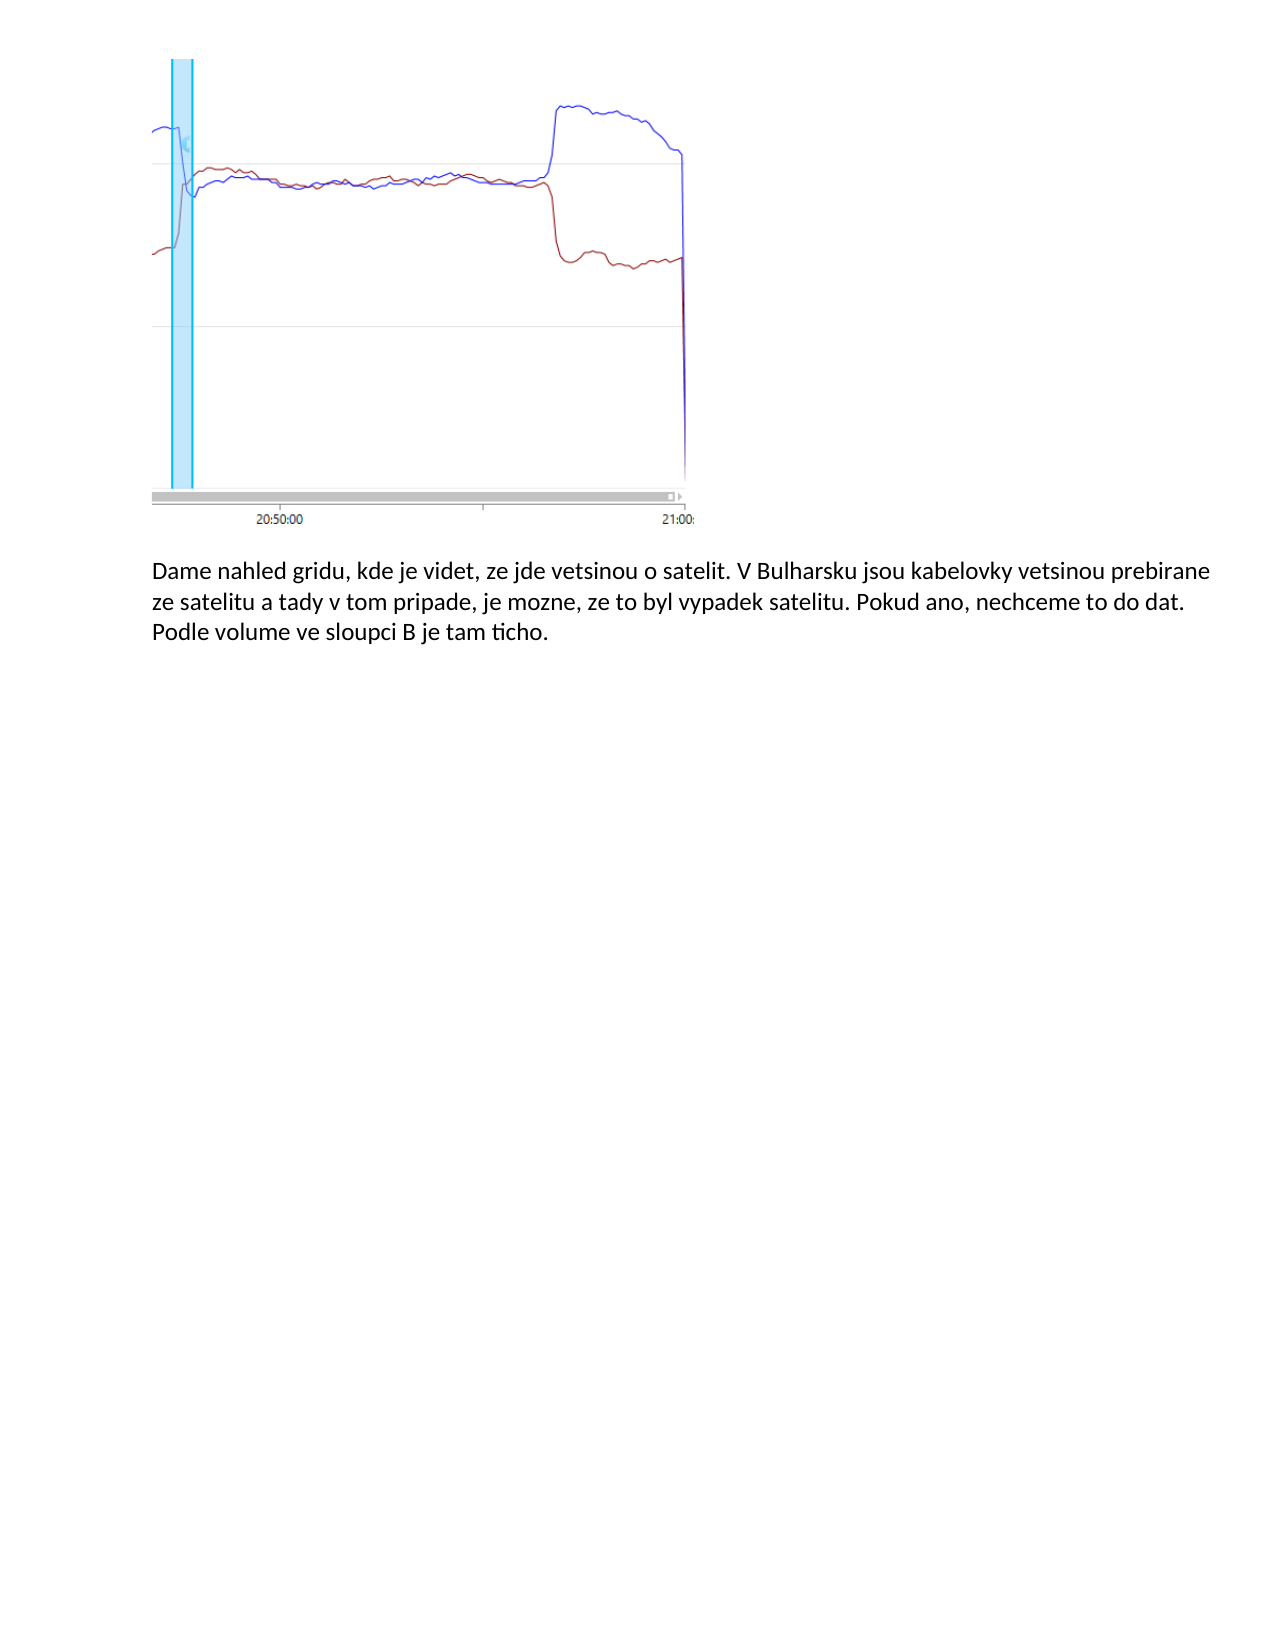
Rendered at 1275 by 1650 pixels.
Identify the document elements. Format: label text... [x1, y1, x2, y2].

text Dame nahled gridu, kde je videt, ze jde vetsinou o satelit. V Bulharsku jsou kabelovky vetsinou prebirane ze satelitu a tady v tom pripade, je mozne, ze to byl vypadek satelitu. Pokud ano, nechceme to do dat. Podle volume ve sloupci B je tam ticho. [152, 555, 1216, 647]
picture [151, 59, 694, 525]
